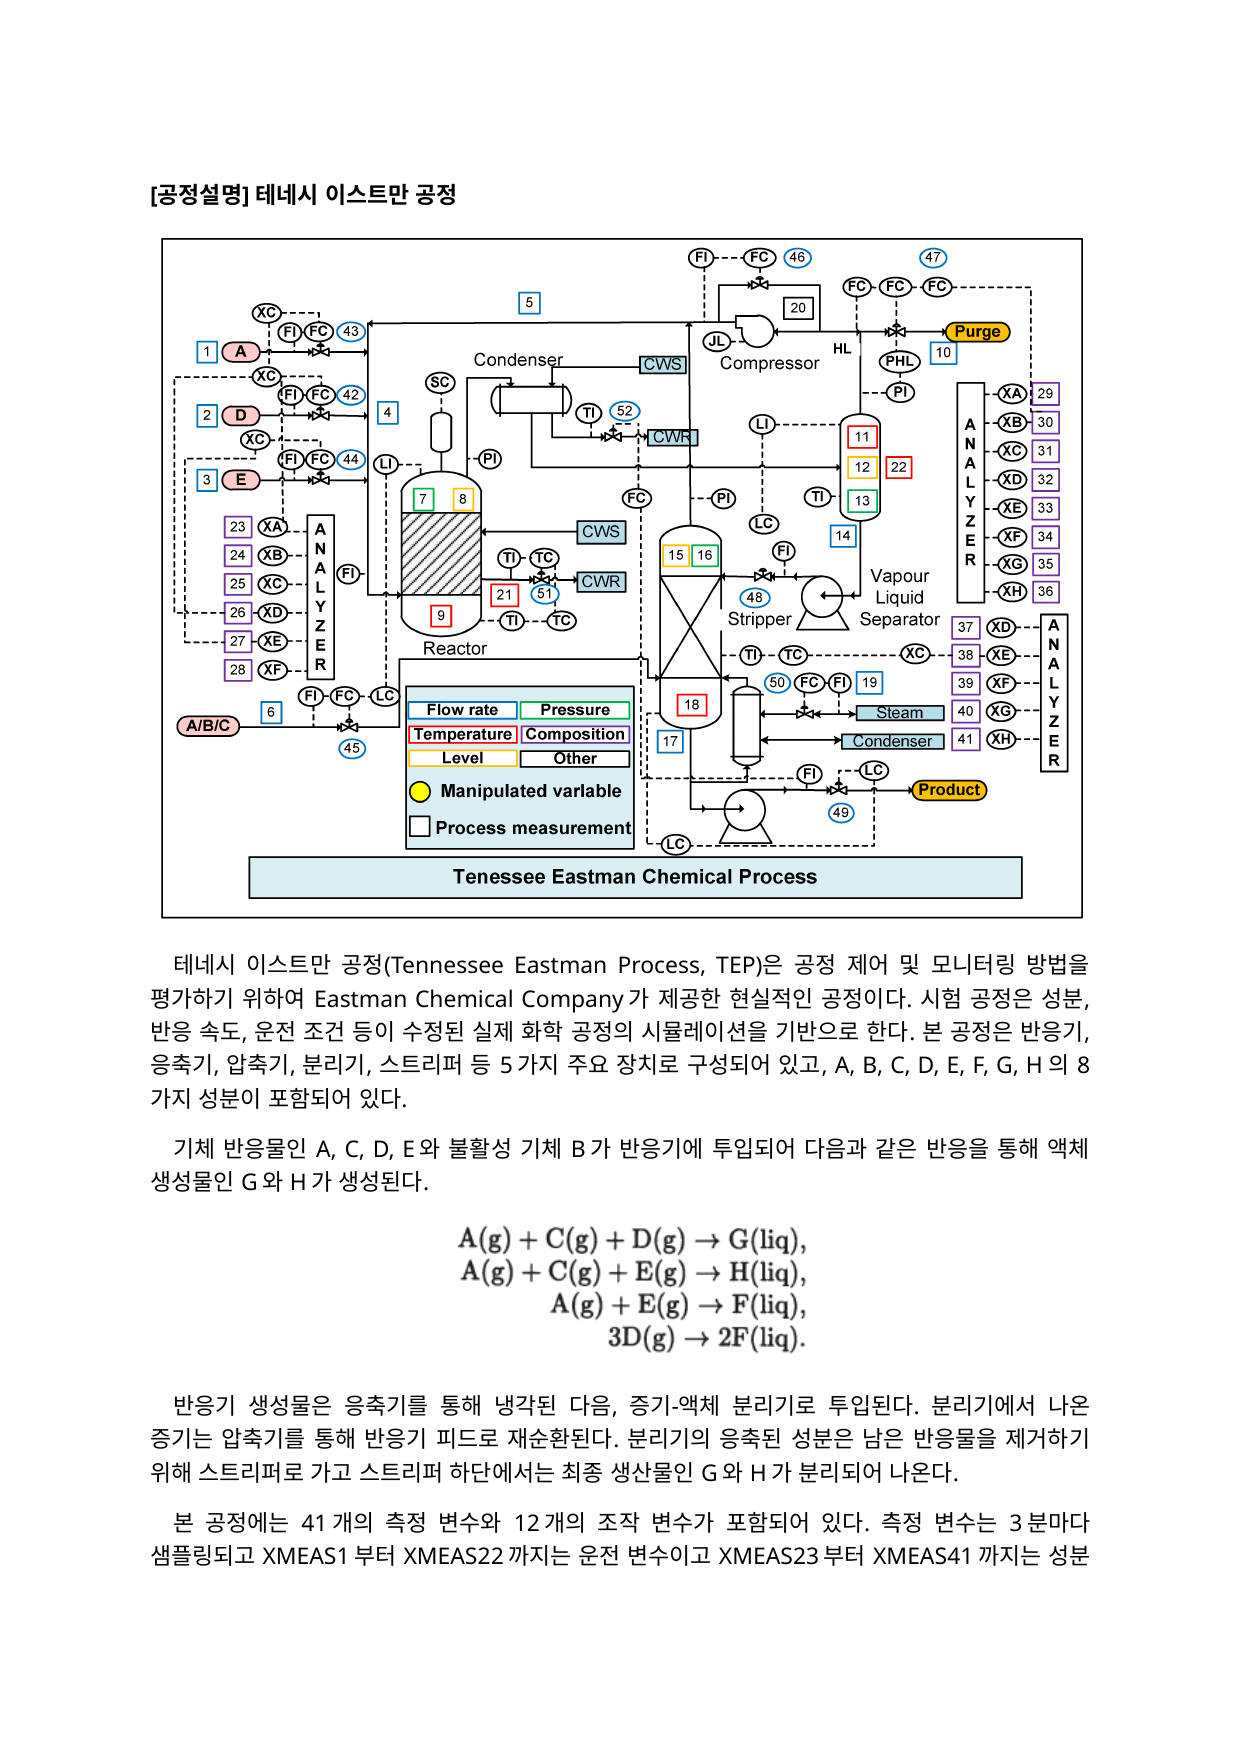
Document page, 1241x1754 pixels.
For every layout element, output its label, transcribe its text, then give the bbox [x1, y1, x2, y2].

text 테네시 이스트만 공정(Tennessee Eastman Process, TEP)은 공정 제어 및 모니터링 방법을 평가하기 위하여 Eastman Chemical Company가 제공한 현실적인 공정이다. 시험 공정은 성분, 반응 속도, 운전 조건 등이 수정된 실제 화학 공정의 시뮬레이션을 기반으로 한다. 본 공정은 반응기, 응축기, 압축기, 분리기, 스트리퍼 등 5가지 주요 장치로 구성되어 있고, A, B, C, D, E, F, G, H의 8가지 성분이 포함되어 있다. [150, 947, 1090, 1114]
text 기체 반응물인 A, C, D, E와 불활성 기체 B가 반응기에 투입되어 다음과 같은 반응을 통해 액체 생성물인 G와 H가 생성된다. [150, 1131, 1090, 1197]
subtitle [공정설명] 테네시 이스트만 공정 [150, 177, 1090, 211]
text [150, 1504, 1090, 1571]
picture [150, 229, 1090, 929]
text 반응기 생성물은 응축기를 통해 냉각된 다음, 증기-액체 분리기로 투입된다. 분리기에서 나온 증기는 압축기를 통해 반응기 피드로 재순환된다. 분리기의 응축된 성분은 남은 반응물을 제거하기 위해 스트리퍼로 가고 스트리퍼 하단에서는 최종 생산물인 G와 H가 분리되어 나온다. [150, 1388, 1090, 1488]
picture [440, 1213, 823, 1371]
